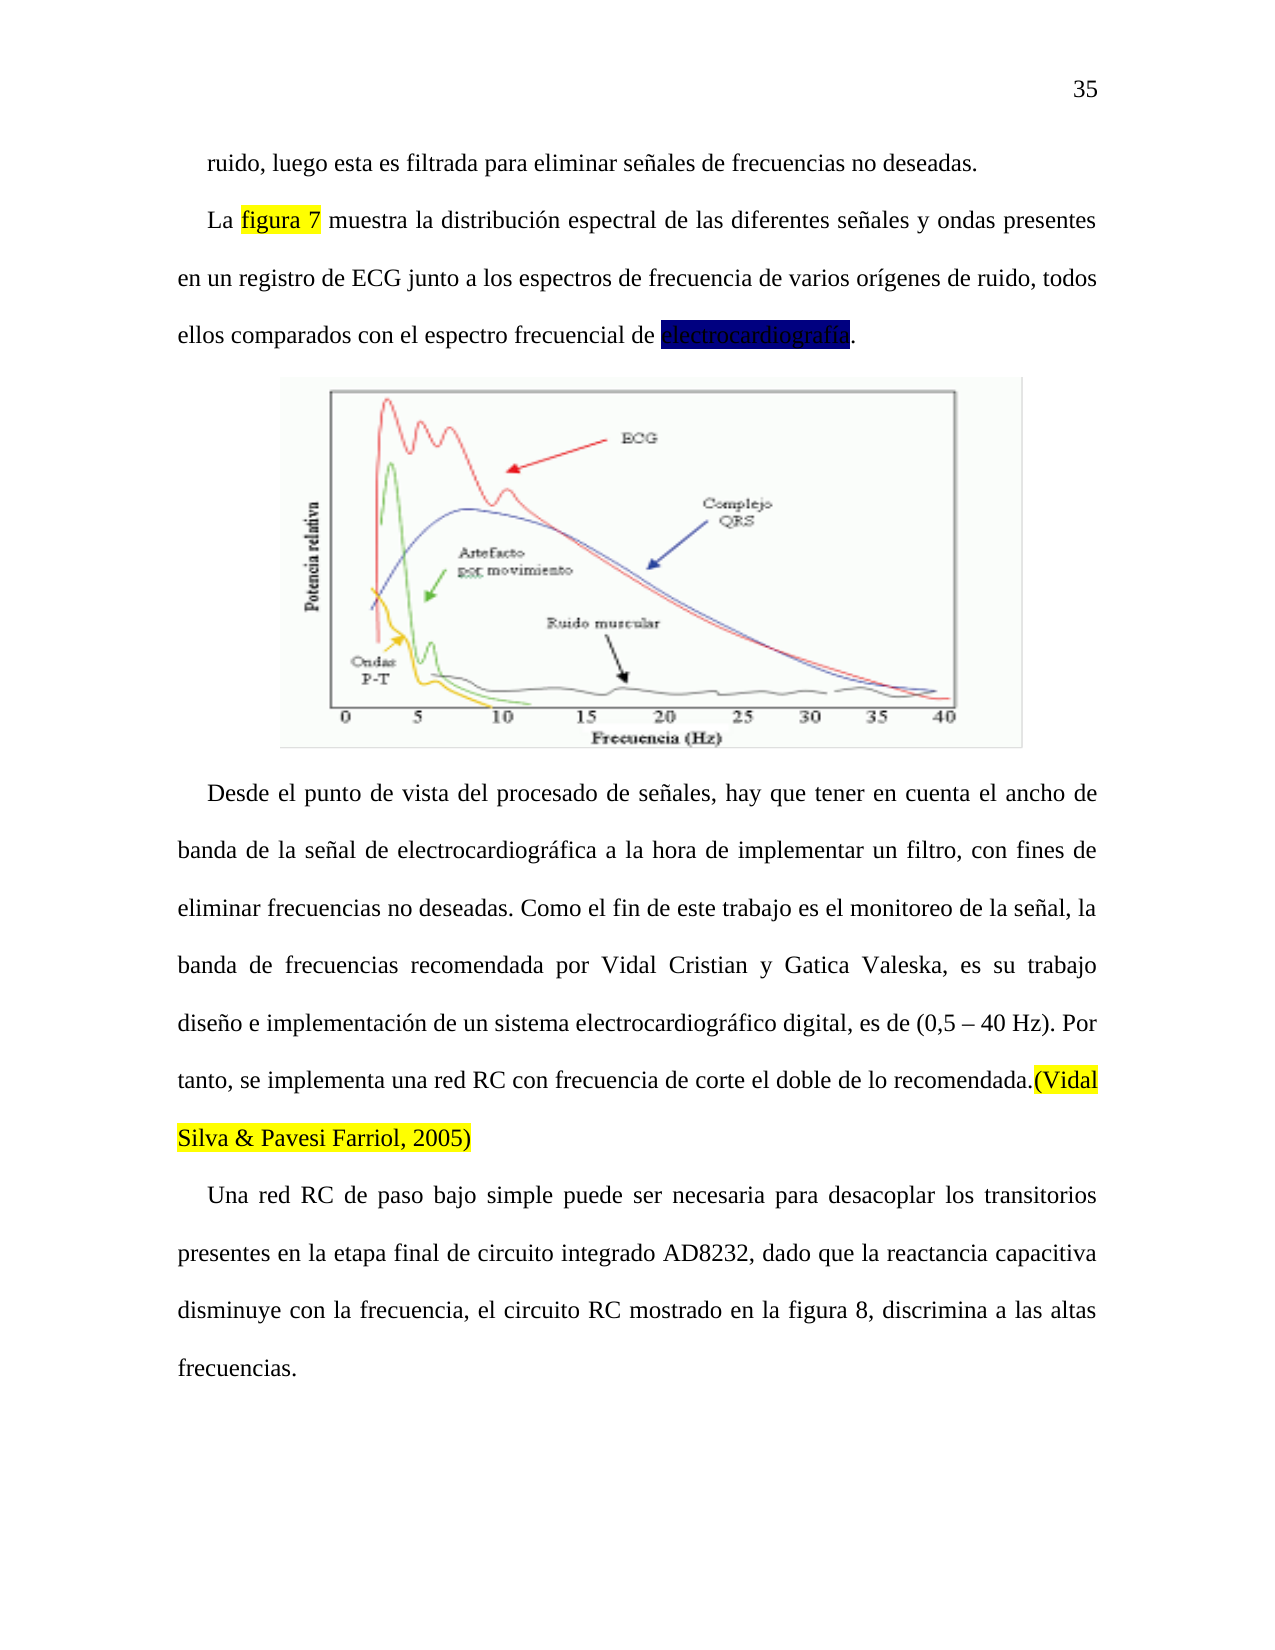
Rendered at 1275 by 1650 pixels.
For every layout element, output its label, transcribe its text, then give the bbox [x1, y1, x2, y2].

text ruido, luego esta es filtrada para eliminar señales de frecuencias no deseadas. [177, 148, 1098, 176]
text La figura 7 muestra la distribución espectral de las diferentes señales y ondas presentes en un registro de ECG junto a los espectros de frecuencia de varios orígenes de ruido, todos ellos comparados con el espectro frecuencial de electrocardiografía. [177, 205, 1098, 349]
picture [280, 377, 1025, 750]
text Una red RC de paso bajo simple puede ser necesaria para desacoplar los transitorios presentes en la etapa final de circuito integrado AD8232, dado que la reactancia capacitiva disminuye con la frecuencia, el circuito RC mostrado en la figura 8, discrimina a las altas frecuencias. [177, 1180, 1098, 1382]
text Desde el punto de vista del procesado de señales, hay que tener en cuenta el ancho de banda de la señal de electrocardiográfica a la hora de implementar un filtro, con fines de eliminar frecuencias no deseadas. Como el fin de este trabajo es el monitoreo de la señal, la banda de frecuencias recomendada por Vidal Cristian y Gatica Valeska, es su trabajo diseño e implementación de un sistema electrocardiográfico digital, es de (0,5 – 40 Hz). Por tanto, se implementa una red RC con frecuencia de corte el doble de lo recomendada.(Vidal Silva & Pavesi Farriol, 2005) [177, 778, 1098, 1152]
